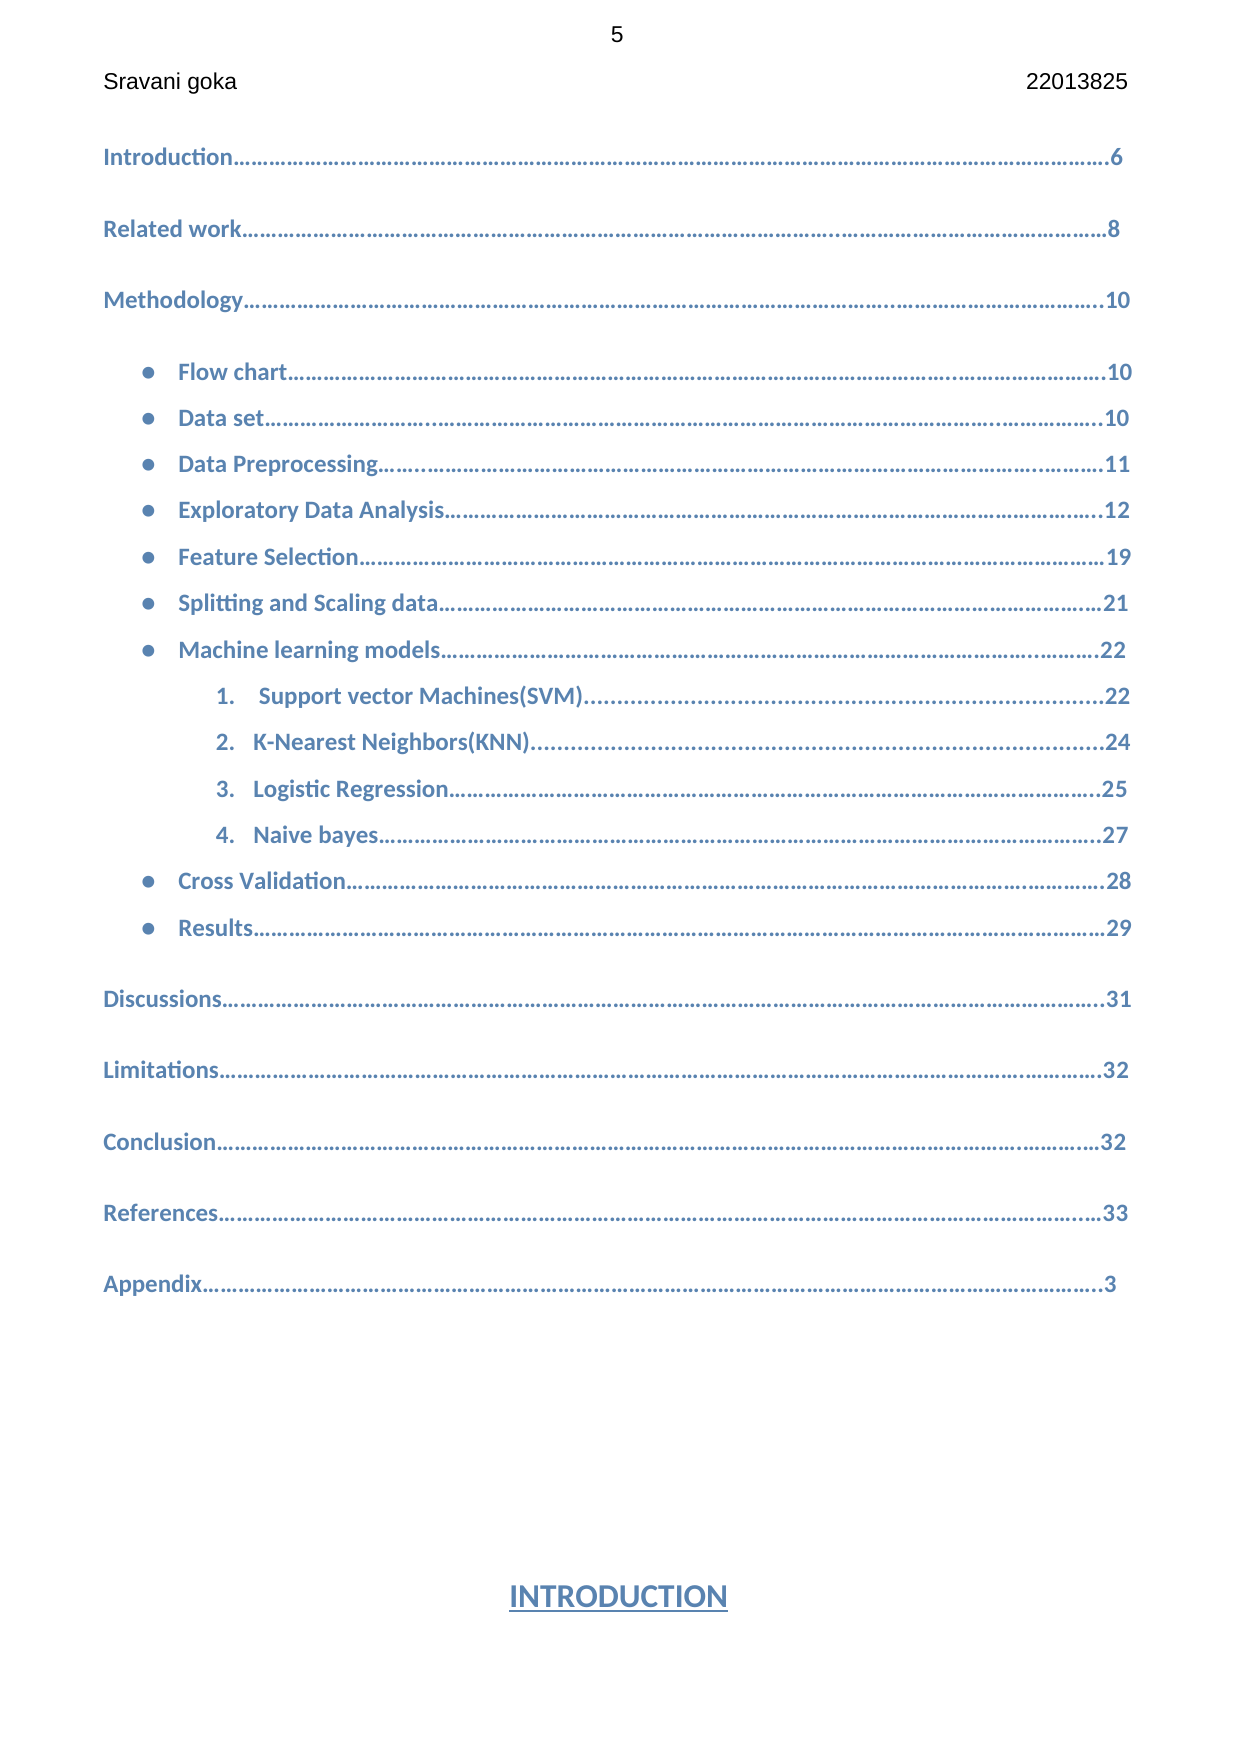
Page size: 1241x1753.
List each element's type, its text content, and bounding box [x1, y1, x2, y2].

text Appendix……………………………………………………………………………………………………………………………………..3 [103, 1269, 1134, 1299]
list Splitting and Scaling data……………………………………………………………………………………………….…21 [141, 587, 1134, 618]
text Related work………………………………………………………………………………………..………………………………………8 [103, 213, 1134, 243]
list Logistic Regression………………………………………………………………………………………………..25 [216, 773, 1134, 803]
text INTRODUCTION [103, 1576, 1134, 1616]
list Feature Selection………………………………………………………………………………………………………………19 [141, 541, 1134, 572]
list Results………………………………………………………………………………………………………………………………29 [141, 912, 1134, 942]
list Data Preprocessing……..…………………………………………………………………………………………..……….11 [141, 448, 1134, 479]
list Flow chart…………………………………………………………………………………………………..…………………….10 [141, 356, 1134, 386]
list Naive bayes…………………………………………………………………………………………………………..27 [216, 819, 1134, 850]
list Exploratory Data Analysis…………………………………………………………………………………………….…..12 [141, 495, 1134, 525]
text Methodology………………………………………………………………………………………………..……………………………..10 [103, 284, 1134, 315]
text References………………………………………………………………………………………………………………………………..…33 [103, 1197, 1134, 1228]
list Cross Validation…………………………………………………………………………………………………….………….28 [141, 866, 1134, 896]
list Machine learning models………………………………………………………………………………………..……….22 [141, 634, 1134, 664]
list Data set………………………..…………………………………………………………………………………..……………..10 [141, 402, 1134, 432]
text Introduction………………………………………………………………………………………………………………………………….6 [103, 142, 1134, 172]
list Support vector Machines(SVM)..............................................................................22 [216, 680, 1134, 711]
list K-Nearest Neighbors(KNN)......................................................................................24 [216, 726, 1134, 757]
text Limitations……………………………………………………………………………………………………………………….………….32 [103, 1054, 1134, 1085]
text Discussions…………………………………………………………………………………………………………………………………..31 [103, 983, 1134, 1014]
text Conclusion……………………………………………………………………………………………………………………….……….…32 [103, 1126, 1134, 1156]
